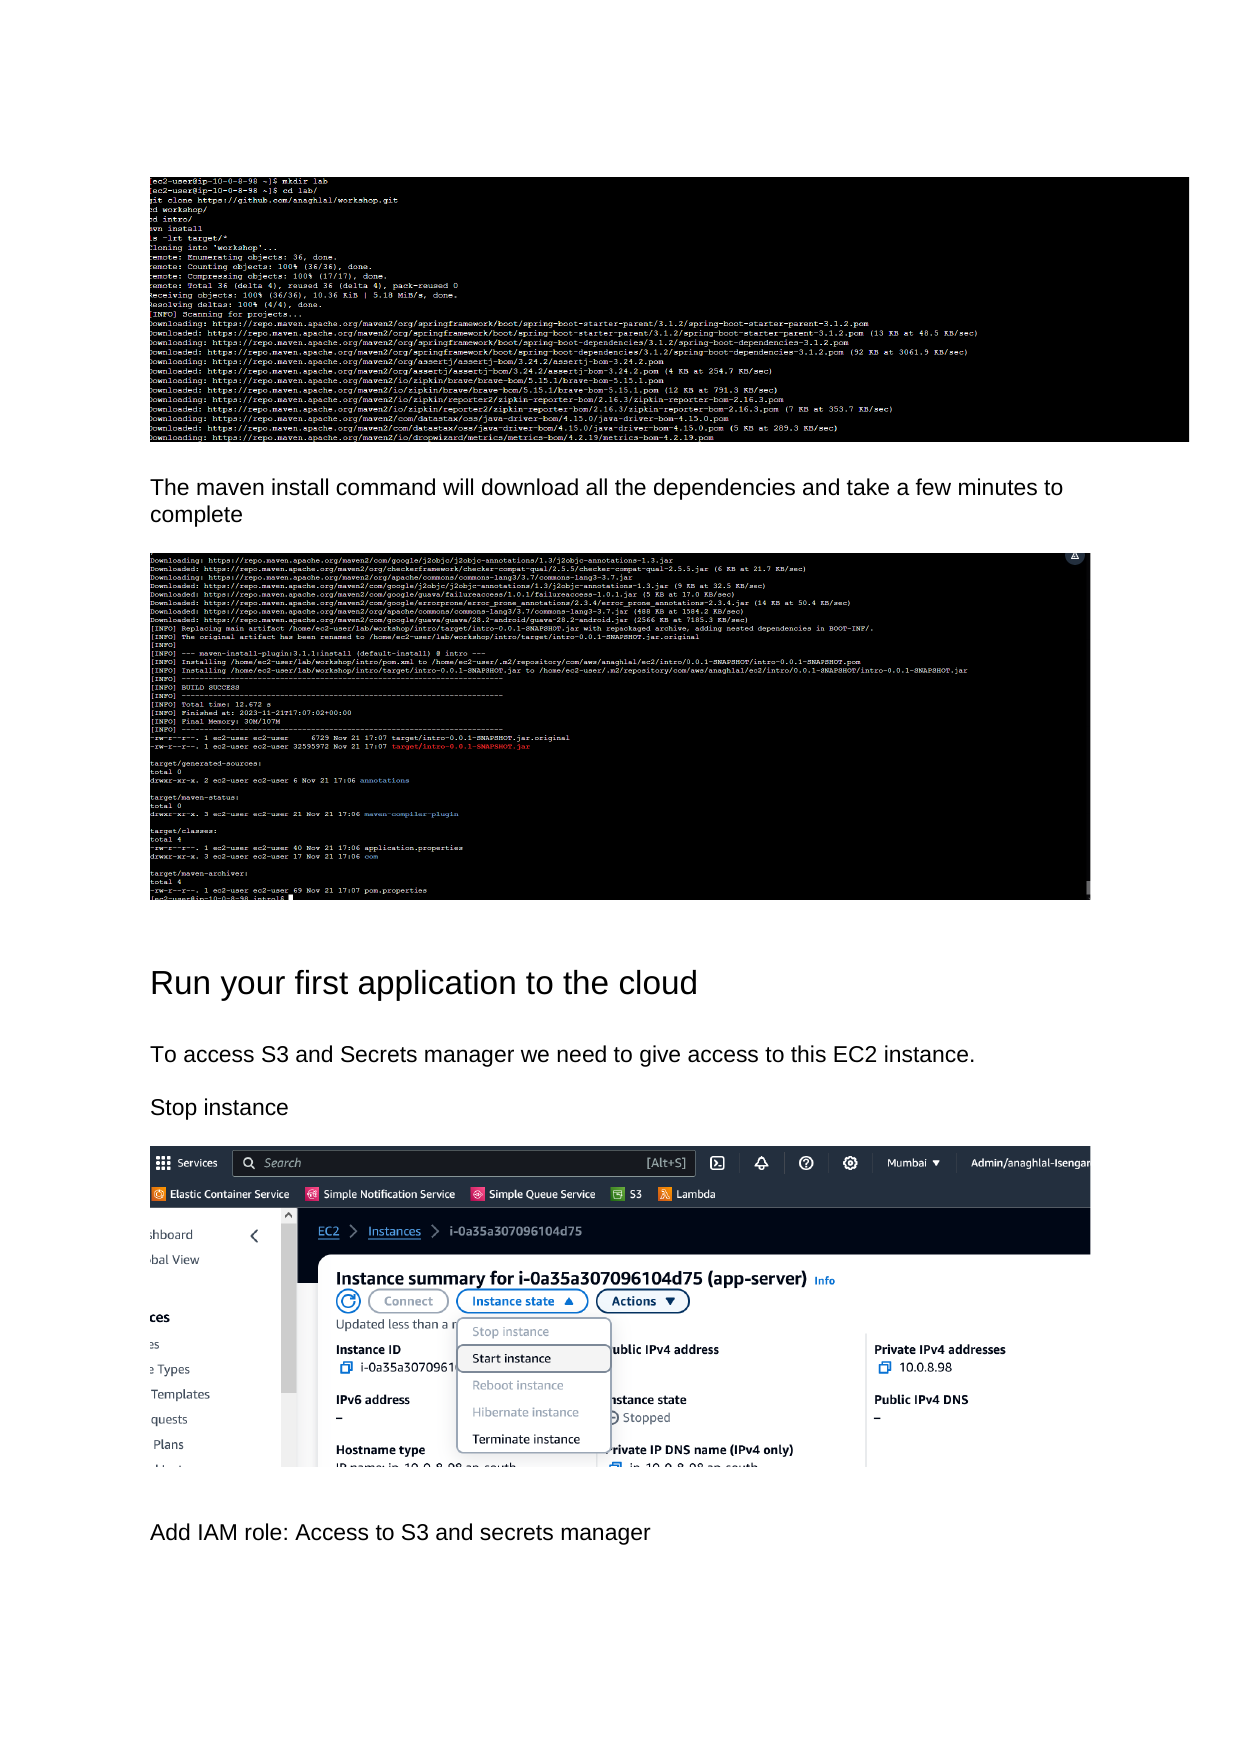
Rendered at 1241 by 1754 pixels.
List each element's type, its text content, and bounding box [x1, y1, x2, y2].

picture [150, 553, 1091, 900]
text To access S3 and Secrets manager we need to give access to this EC2 instance. [150, 1041, 1090, 1067]
text The maven install command will download all the dependencies and take a few minutes to complete [150, 474, 1090, 527]
picture [150, 1146, 1091, 1467]
picture [150, 177, 1190, 448]
text Add IAM role: Access to S3 and secrets manager [150, 1519, 1090, 1545]
subtitle Run your first application to the cloud [150, 963, 1090, 1002]
text Stop instance [150, 1093, 1090, 1120]
